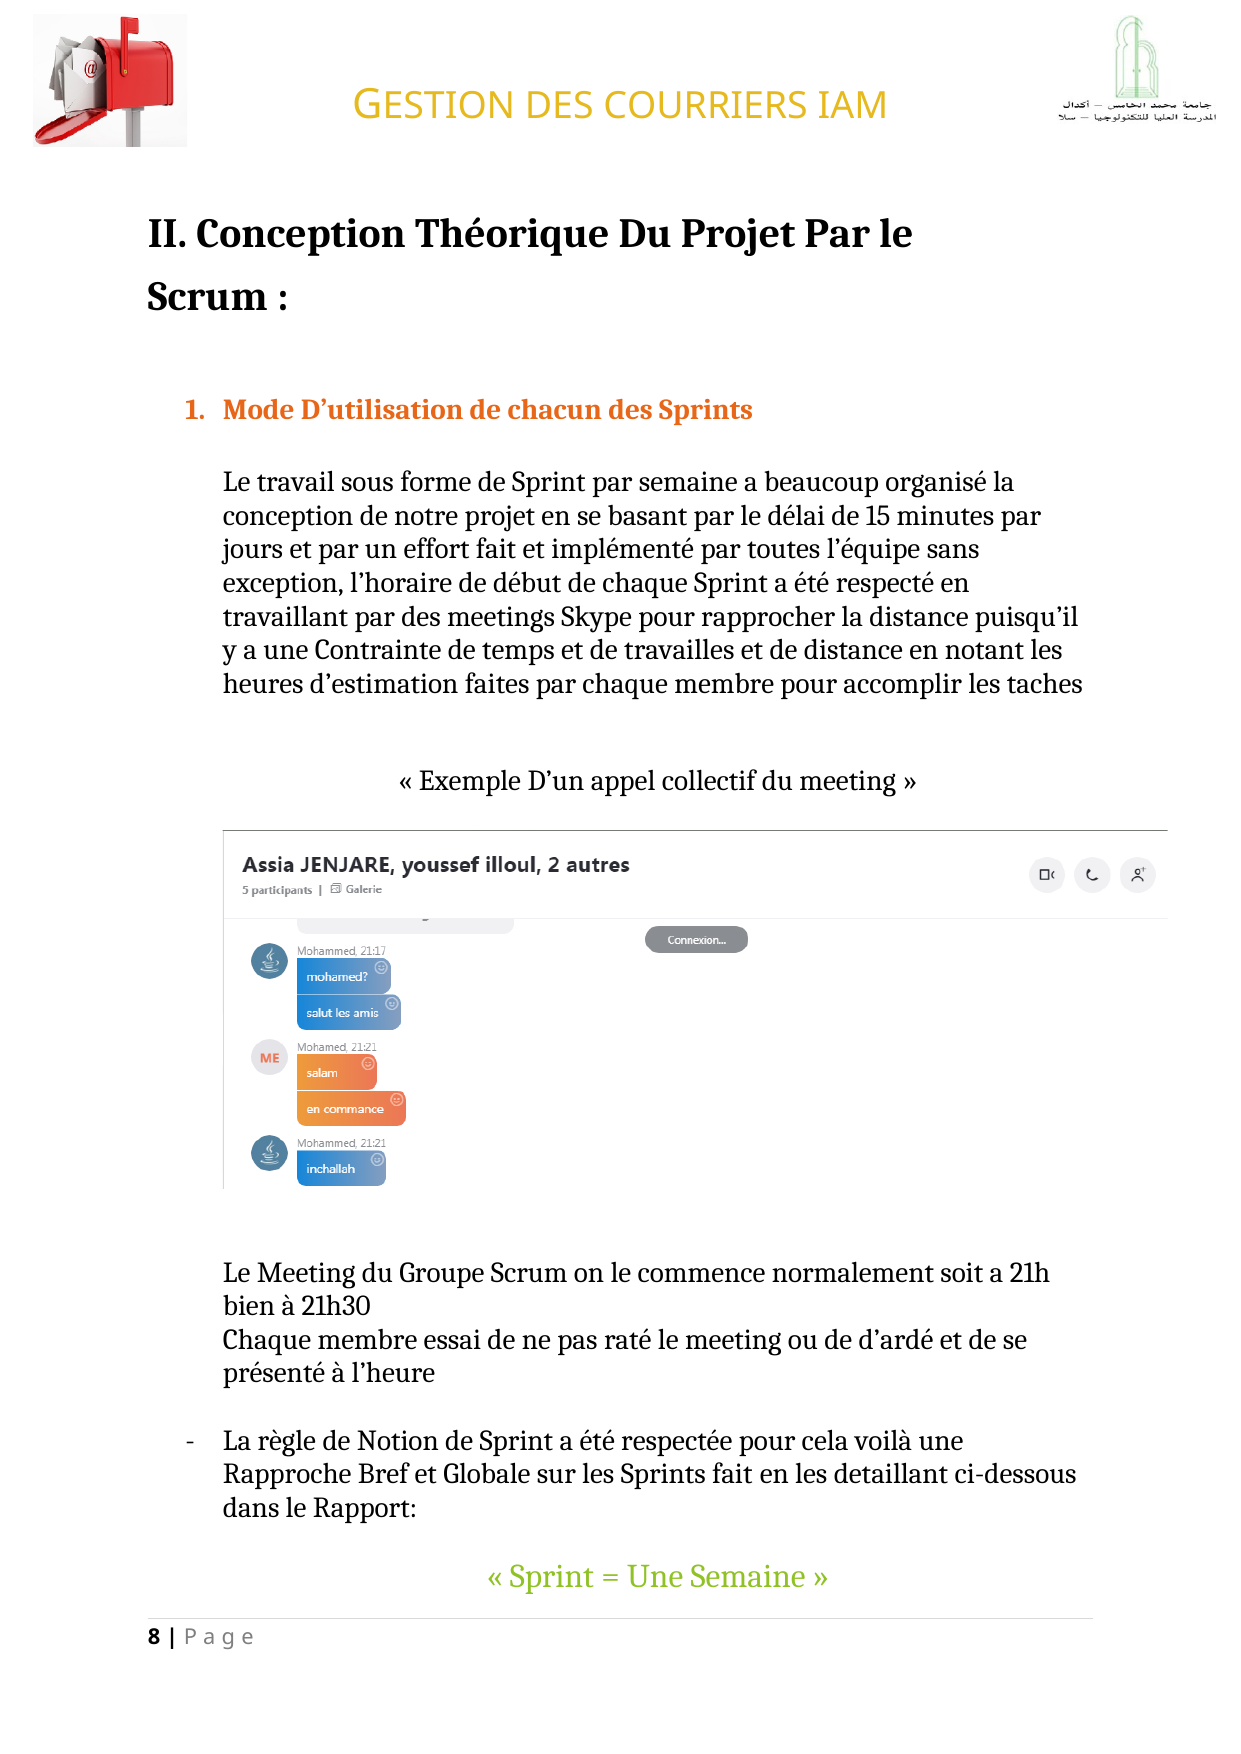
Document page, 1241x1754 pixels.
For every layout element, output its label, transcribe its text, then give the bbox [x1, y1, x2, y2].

picture [1057, 15, 1218, 124]
list Chaque membre essai de ne pas raté le meeting ou de d’ardé et de se présenté à l’heure [223, 1323, 1093, 1390]
list « Exemple D’un appel collectif du meeting » [223, 764, 1093, 797]
picture [222, 830, 1168, 1189]
picture [33, 14, 188, 147]
list Le Meeting du Groupe Scrum on le commence normalement soit a 21h bien à 21h30 [223, 1256, 1093, 1323]
text II. Conception Théorique Du Projet Par le Scrum : [148, 210, 995, 321]
list Le travail sous forme de Sprint par semaine a beaucoup organisé la conception de notre projet en se basant par le délai de 15 minutes par jours et par un effort fait et implémenté par toutes l’équipe sans exception, l’horaire de début de chaque Sprint a été respecté en travaillant par des meetings Skype pour rapprocher la distance puisqu’il y a une Contrainte de temps et de travailles et de distance en notant les heures d’estimation faites par chaque membre pour accomplir les taches [223, 466, 1093, 730]
list Mode D’utilisation de chacun des Sprints [185, 393, 1093, 427]
list « Sprint = Une Semaine » [223, 1558, 1093, 1596]
list La règle de Notion de Sprint a été respectée pour cela voilà une Rapproche Bref et Globale sur les Sprints fait en les detaillant ci-dessous dans le Rapport: [185, 1424, 1093, 1524]
